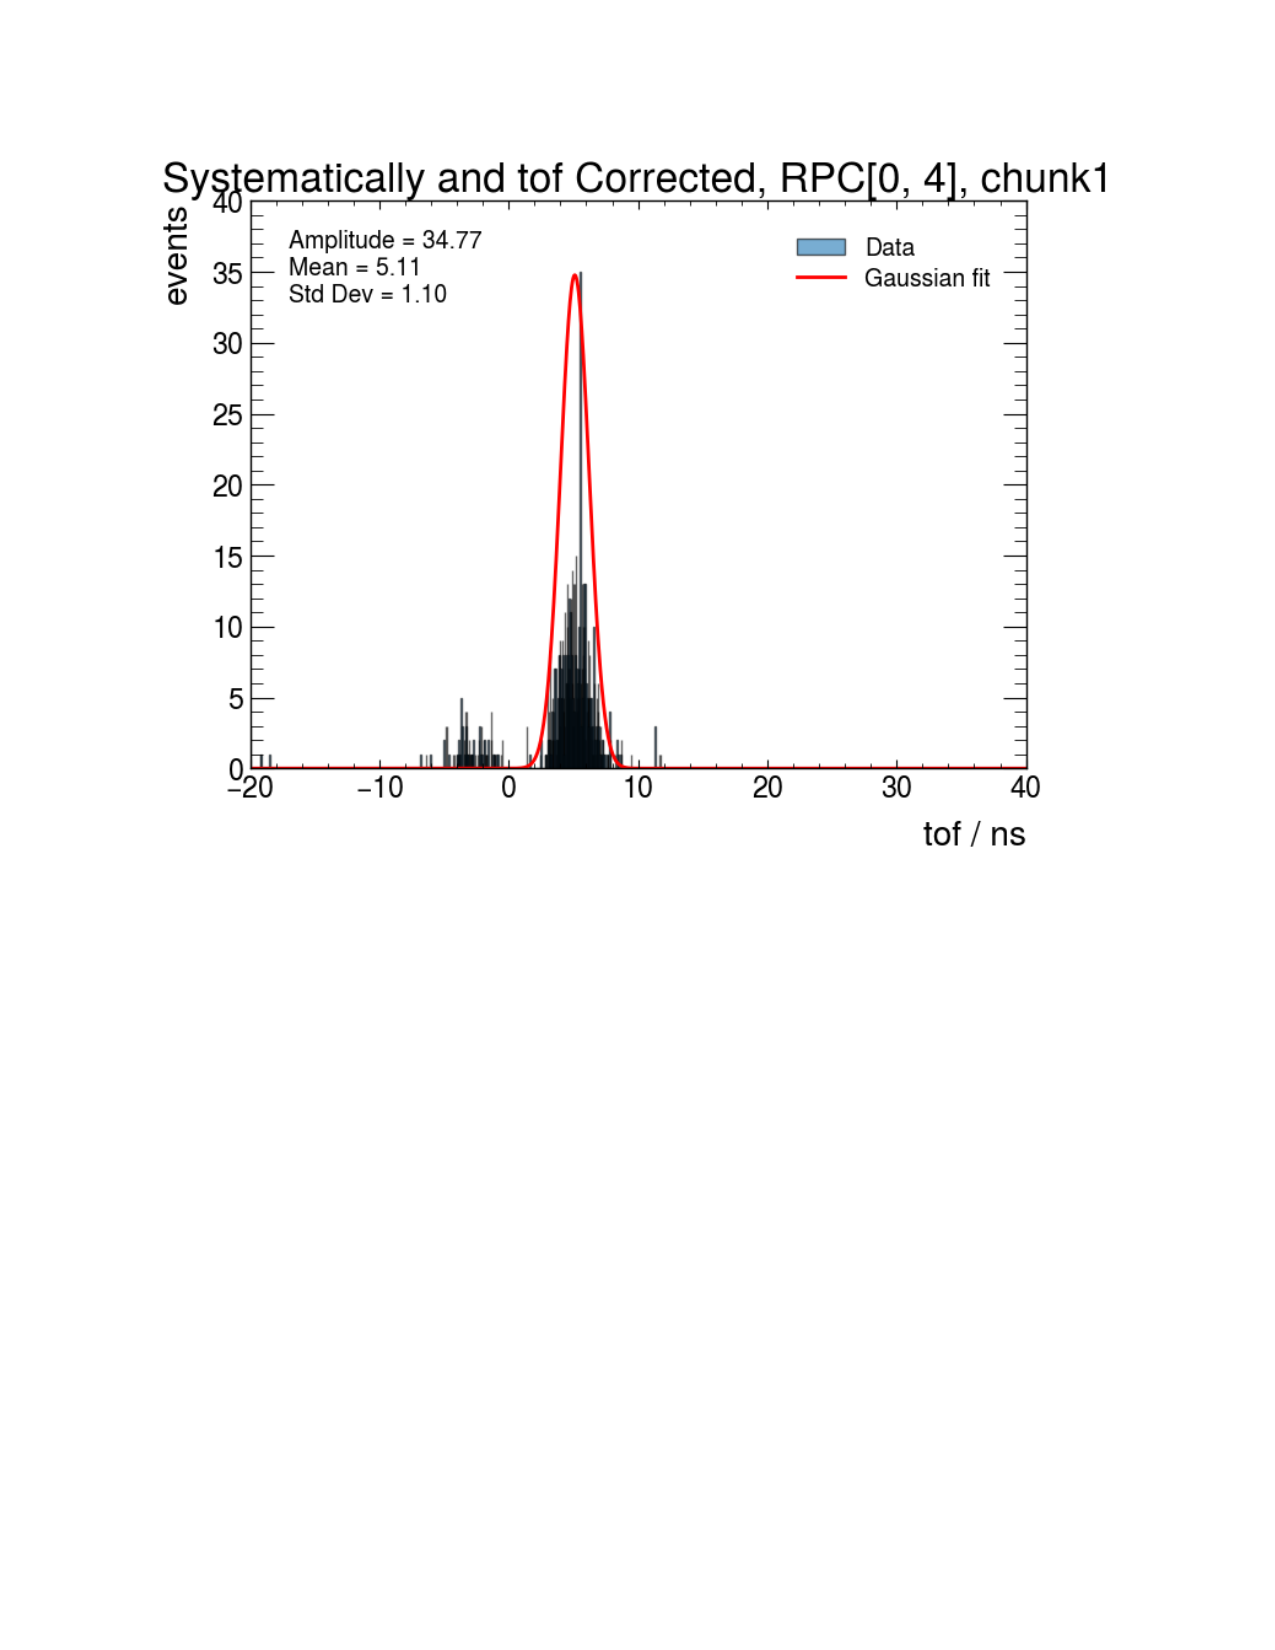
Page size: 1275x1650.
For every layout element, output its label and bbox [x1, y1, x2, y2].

picture [150, 150, 1125, 864]
